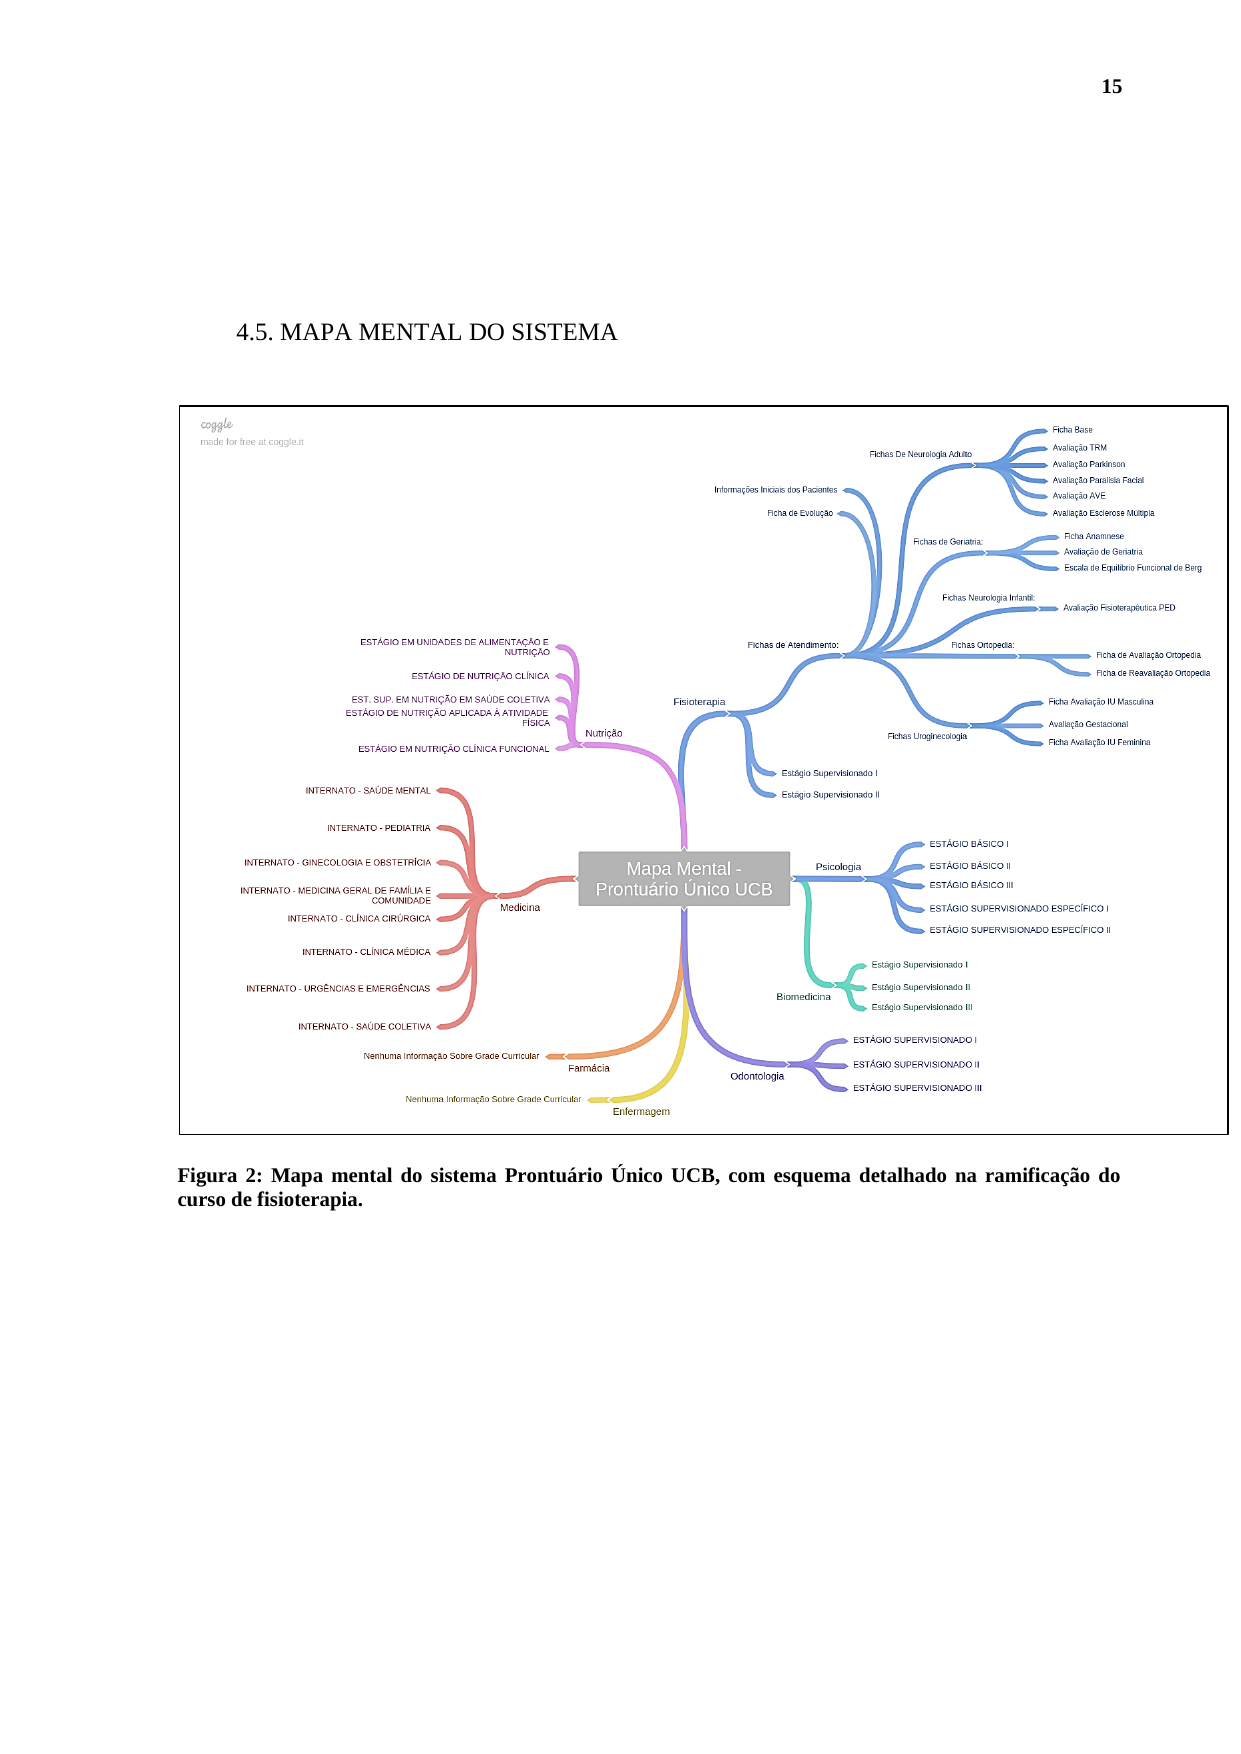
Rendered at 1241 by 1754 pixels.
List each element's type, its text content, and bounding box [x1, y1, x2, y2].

subtitle 4.5. MAPA MENTAL DO SISTEMA [236, 317, 1122, 345]
picture [180, 407, 1227, 1134]
text Figura 2: Mapa mental do sistema Prontuário Único UCB, com esquema detalhado na ramificação do curso de fisioterapia. [177, 1163, 1122, 1211]
